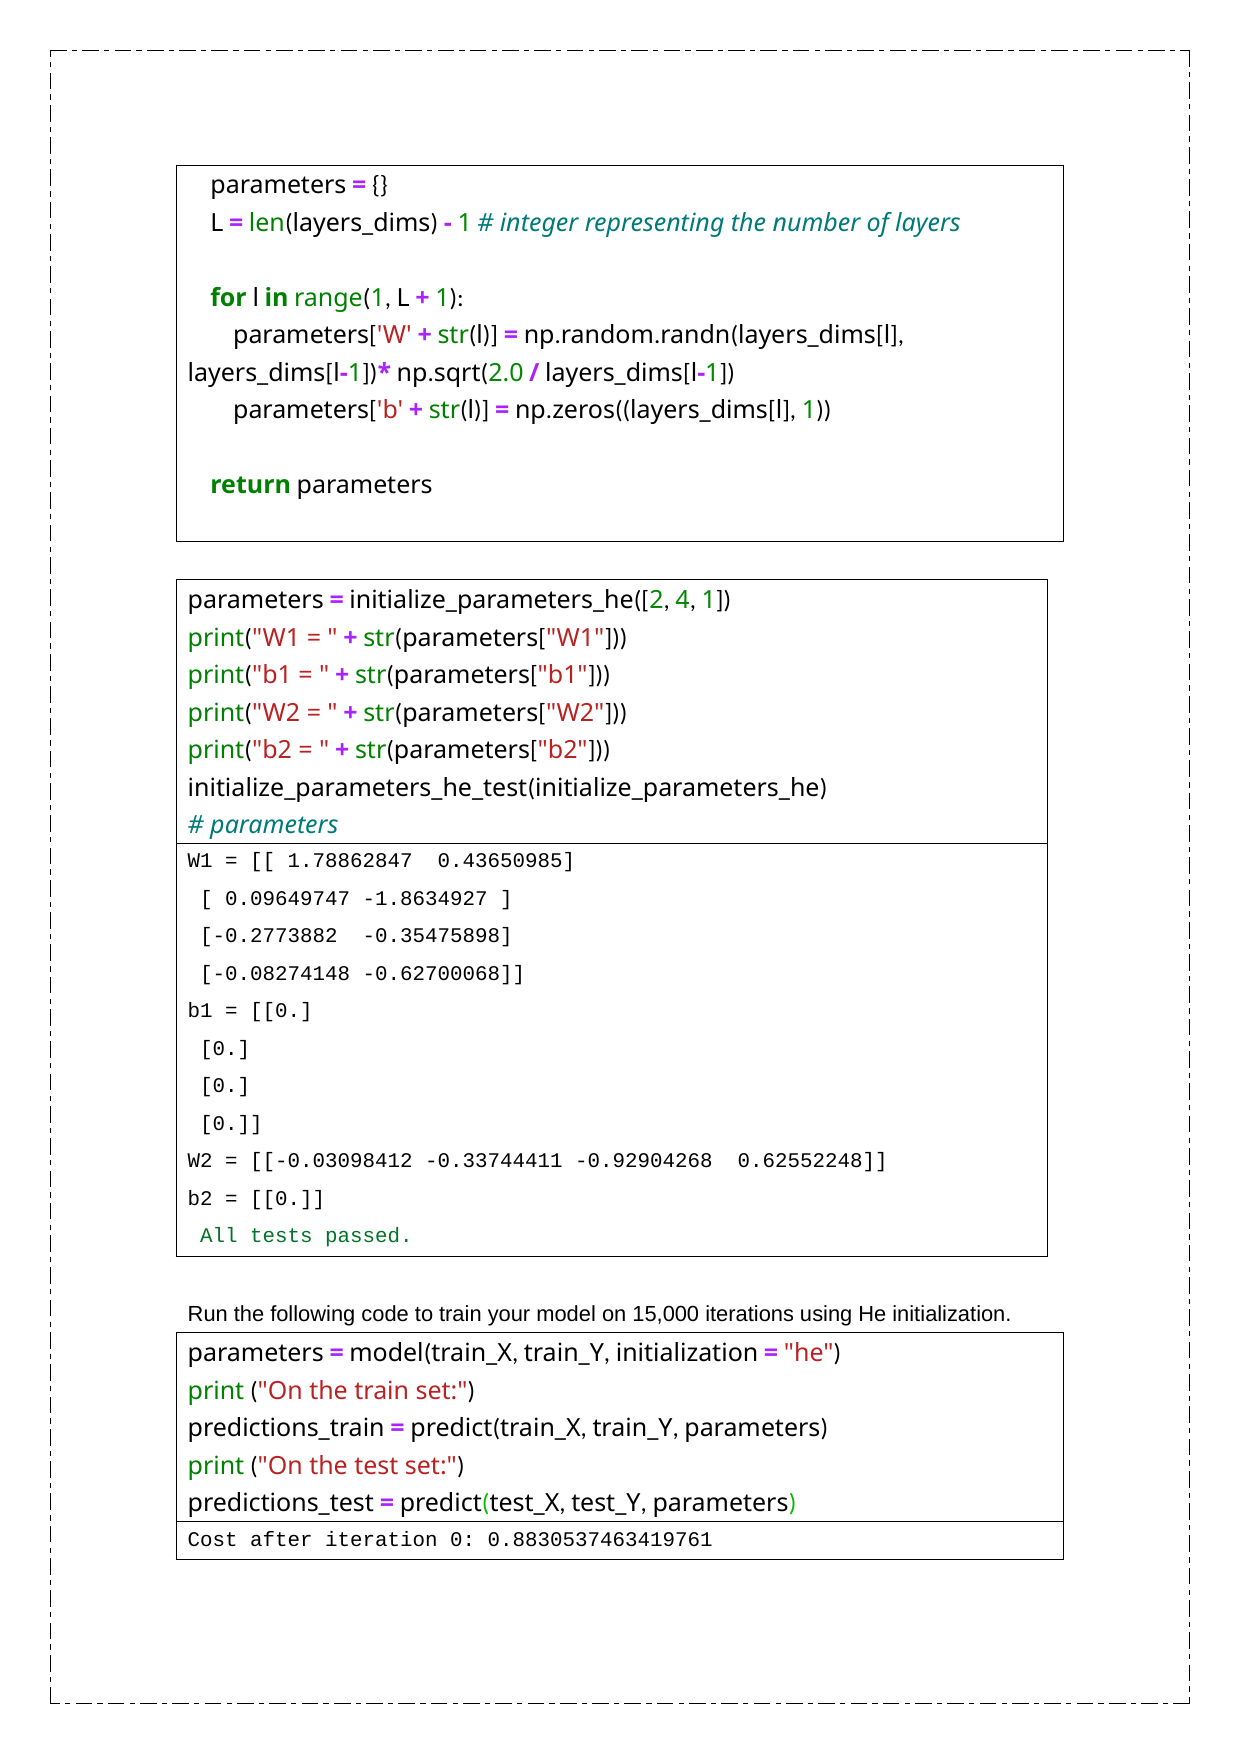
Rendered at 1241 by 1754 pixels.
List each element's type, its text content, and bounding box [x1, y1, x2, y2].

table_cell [177, 1522, 1063, 1559]
table_header parameters = initialize_parameters_he([2, 4, 1]) print("W1 = " + str(parameters["W1"])) print("b1 = " + str(parameters["b1"])) print("W2 = " + str(parameters["W2"])) print("b2 = " + str(parameters["b2"])) initialize_parameters_he_test(initialize_parameters_he) # parameters [177, 580, 1047, 843]
text Run the following code to train your model on 15,000 iterations using He initialization. [187, 1295, 1053, 1332]
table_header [177, 166, 1063, 541]
table_header parameters = model(train_X, train_Y, initialization = "he") print ("On the train set:") predictions_train = predict(train_X, train_Y, parameters) print ("On the test set:") predictions_test = predict(test_X, test_Y, parameters) [177, 1333, 1063, 1521]
table_cell W1 = [[ 1.78862847 0.43650985] [ 0.09649747 -1.8634927 ] [-0.2773882 -0.35475898] [-0.08274148 -0.62700068]] b1 = [[0.] [0.] [0.] [0.]] W2 = [[-0.03098412 -0.33744411 -0.92904268 0.62552248]] b2 = [[0.]] All tests passed. [177, 844, 1047, 1256]
